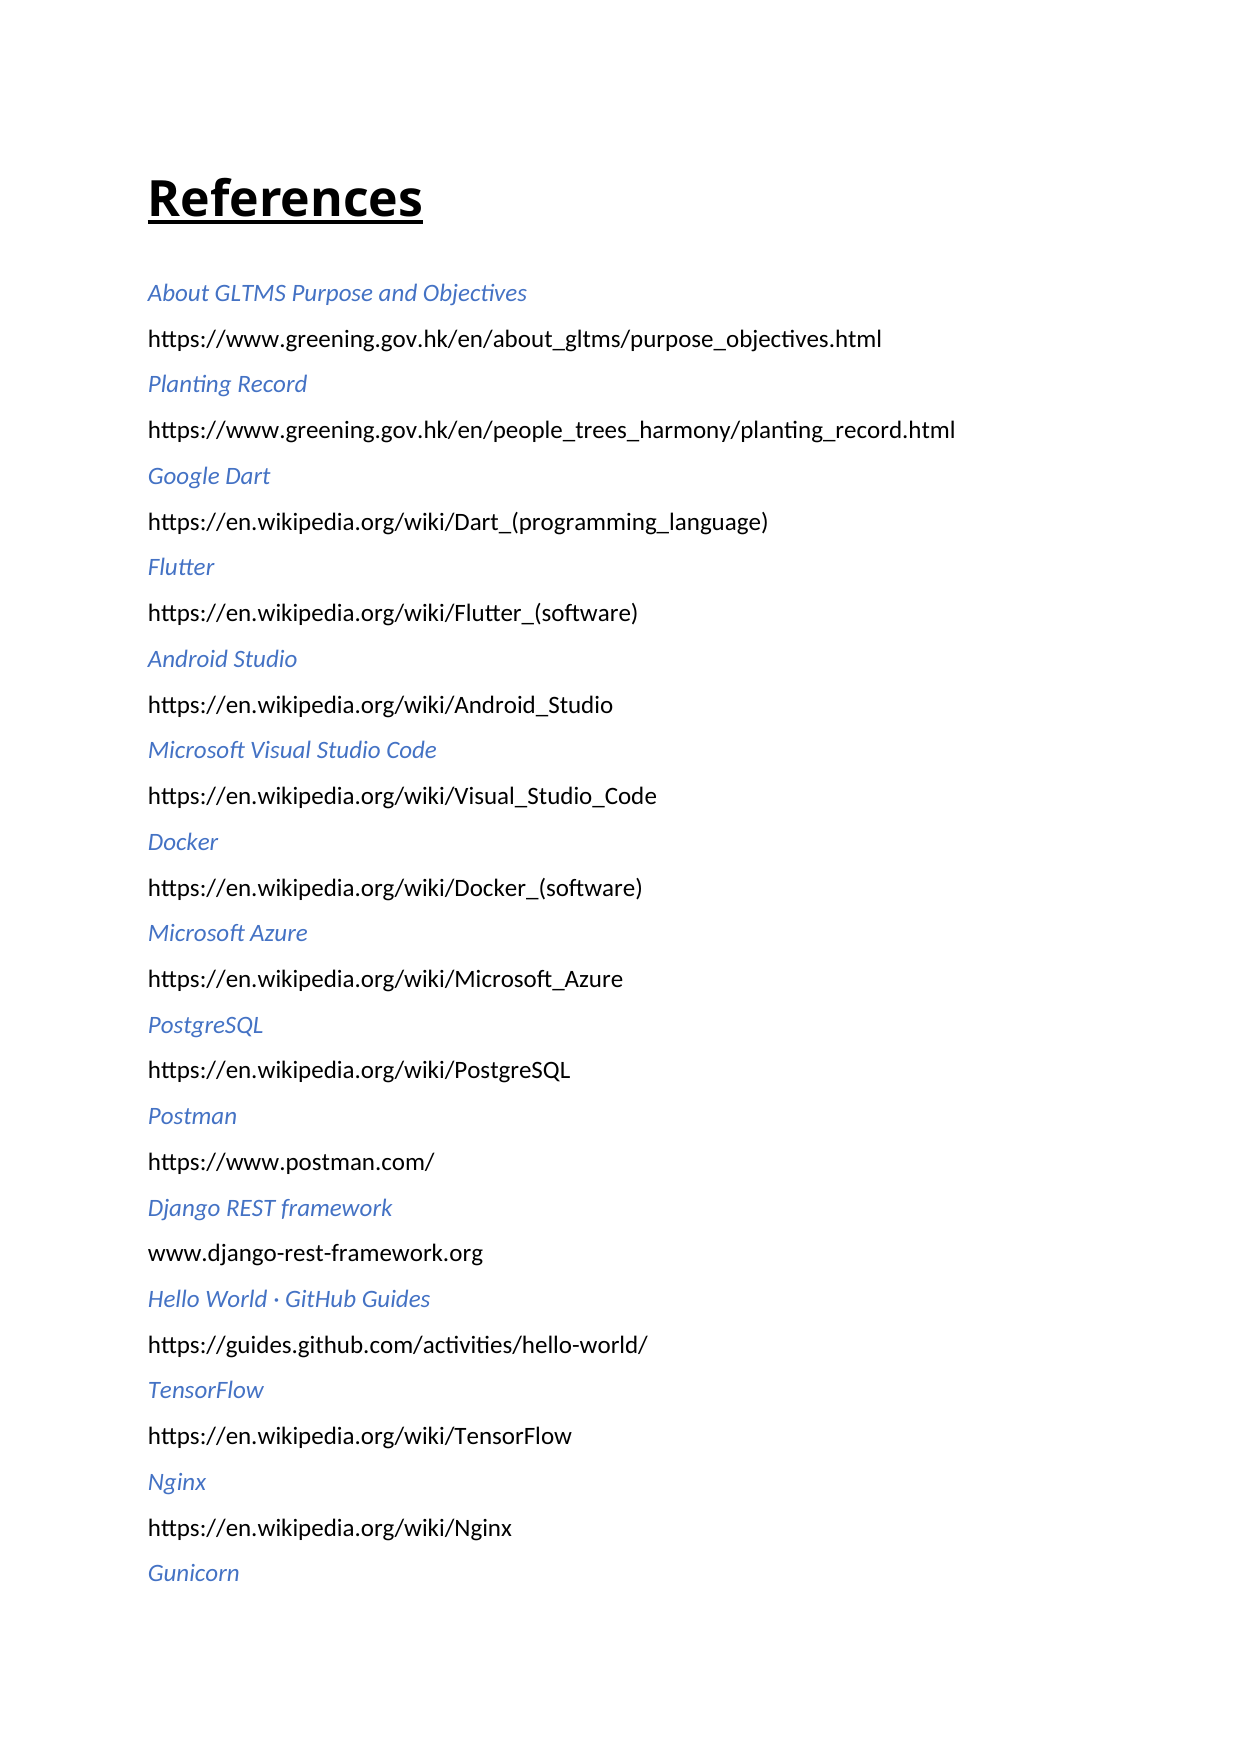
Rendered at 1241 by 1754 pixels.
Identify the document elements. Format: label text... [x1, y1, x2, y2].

text https://en.wikipedia.org/wiki/Visual_Studio_Code [148, 780, 1053, 811]
text www.django-rest-framework.org [148, 1237, 1053, 1268]
text https://www.postman.com/ [148, 1146, 1053, 1177]
text https://guides.github.com/activities/hello-world/ [148, 1329, 1053, 1359]
text Django REST framework [148, 1192, 1053, 1222]
text https://en.wikipedia.org/wiki/Docker_(software) [148, 872, 1053, 902]
text Nginx [148, 1466, 1053, 1497]
text Microsoft Visual Studio Code [148, 734, 1053, 765]
text https://en.wikipedia.org/wiki/Dart_(programming_language) [148, 506, 1053, 536]
text Android Studio [148, 643, 1053, 673]
text Hello World · GitHub Guides [148, 1283, 1053, 1314]
text https://en.wikipedia.org/wiki/Android_Studio [148, 689, 1053, 719]
text PostgreSQL [148, 1009, 1053, 1039]
text https://en.wikipedia.org/wiki/Flutter_(software) [148, 597, 1053, 628]
text Microsoft Azure [148, 917, 1053, 948]
text https://en.wikipedia.org/wiki/PostgreSQL [148, 1054, 1053, 1085]
text About GLTMS Purpose and Objectives https://www.greening.gov.hk/en/about_gltms/purpose_objectives.html [148, 277, 1053, 353]
text https://en.wikipedia.org/wiki/Nginx [148, 1512, 1053, 1542]
text Planting Record https://www.greening.gov.hk/en/people_trees_harmony/planting_record.html [148, 369, 1053, 445]
text Postman [148, 1100, 1053, 1131]
text TensorFlow [148, 1375, 1053, 1405]
subtitle References [148, 162, 1053, 231]
text Flutter [148, 552, 1053, 582]
text https://en.wikipedia.org/wiki/Microsoft_Azure [148, 963, 1053, 994]
text Docker [148, 826, 1053, 856]
text Gunicorn [148, 1558, 1053, 1588]
text Google Dart [148, 460, 1053, 491]
text https://en.wikipedia.org/wiki/TensorFlow [148, 1420, 1053, 1451]
